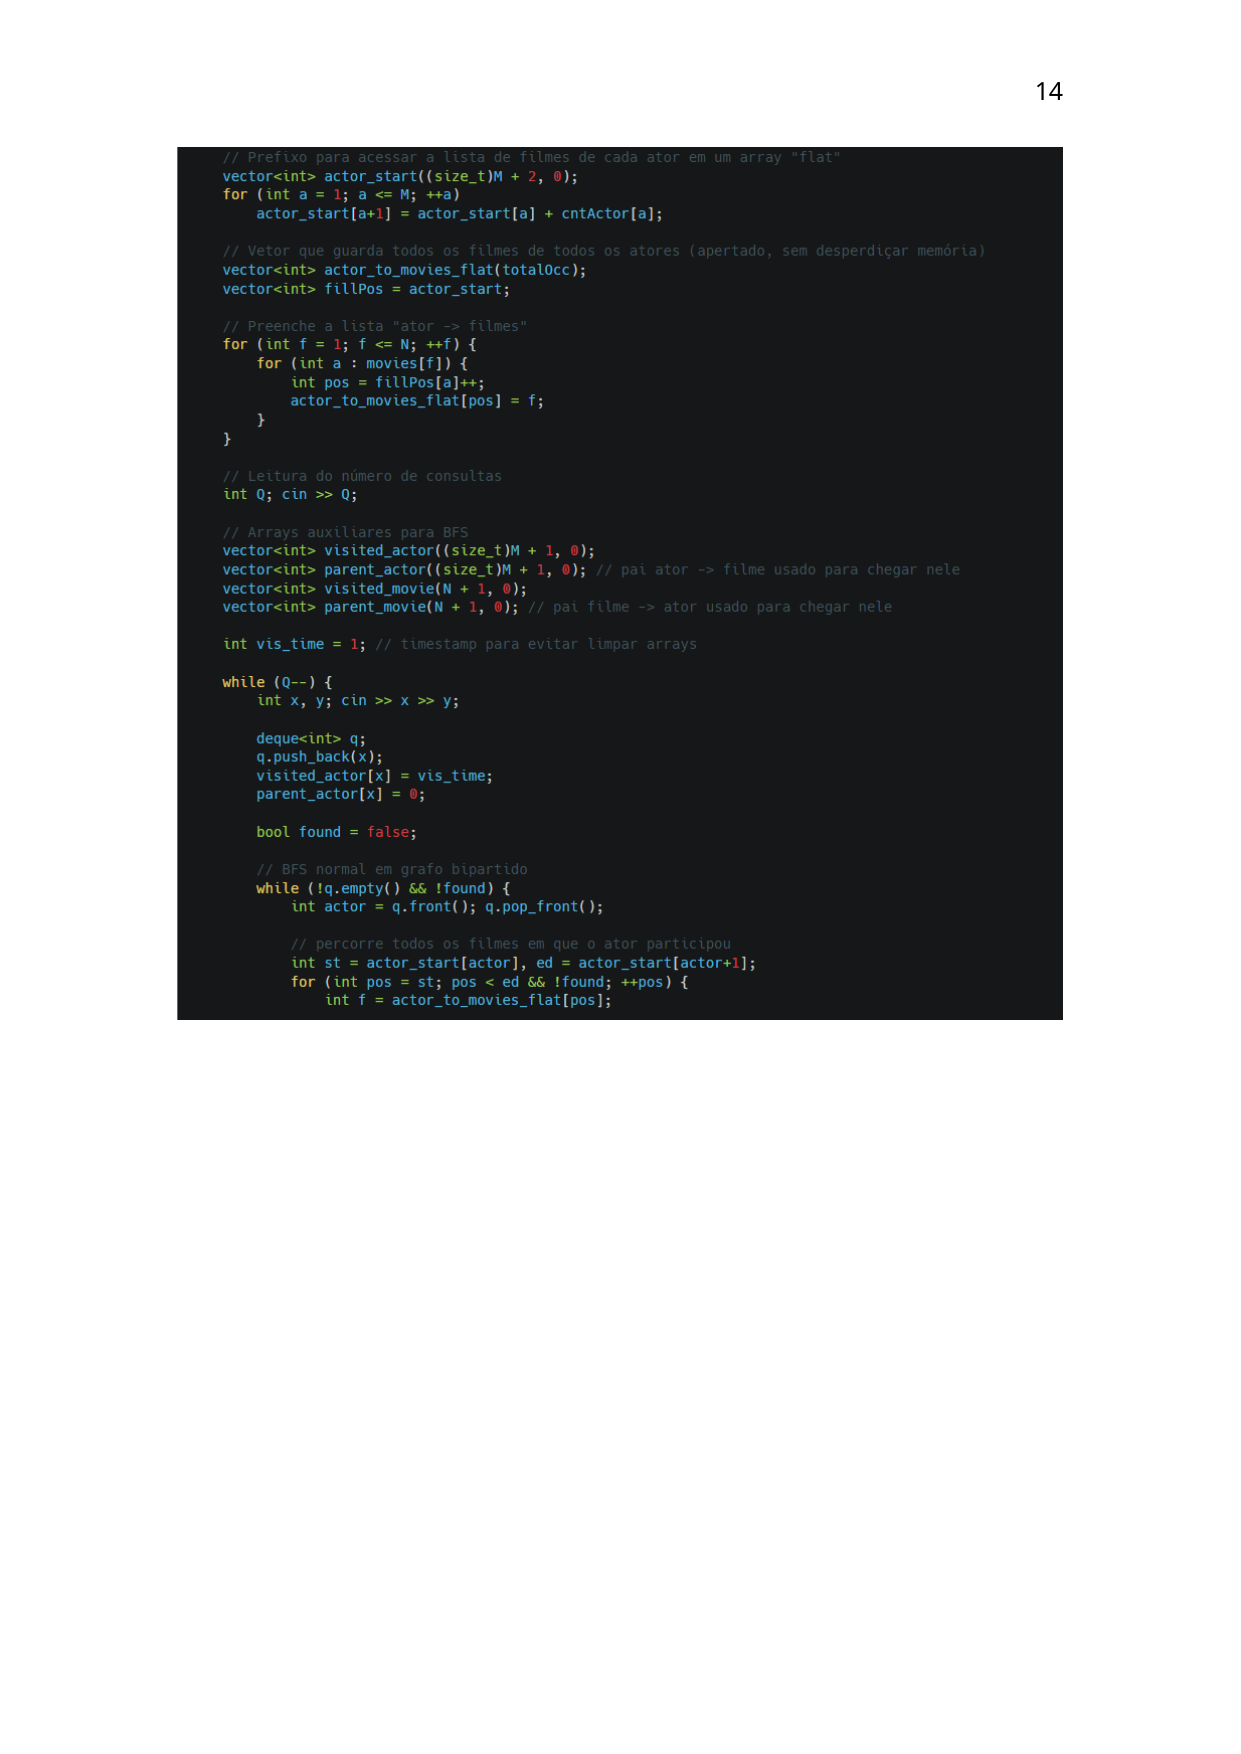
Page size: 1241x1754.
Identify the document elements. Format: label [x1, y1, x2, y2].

picture [177, 147, 1063, 1020]
